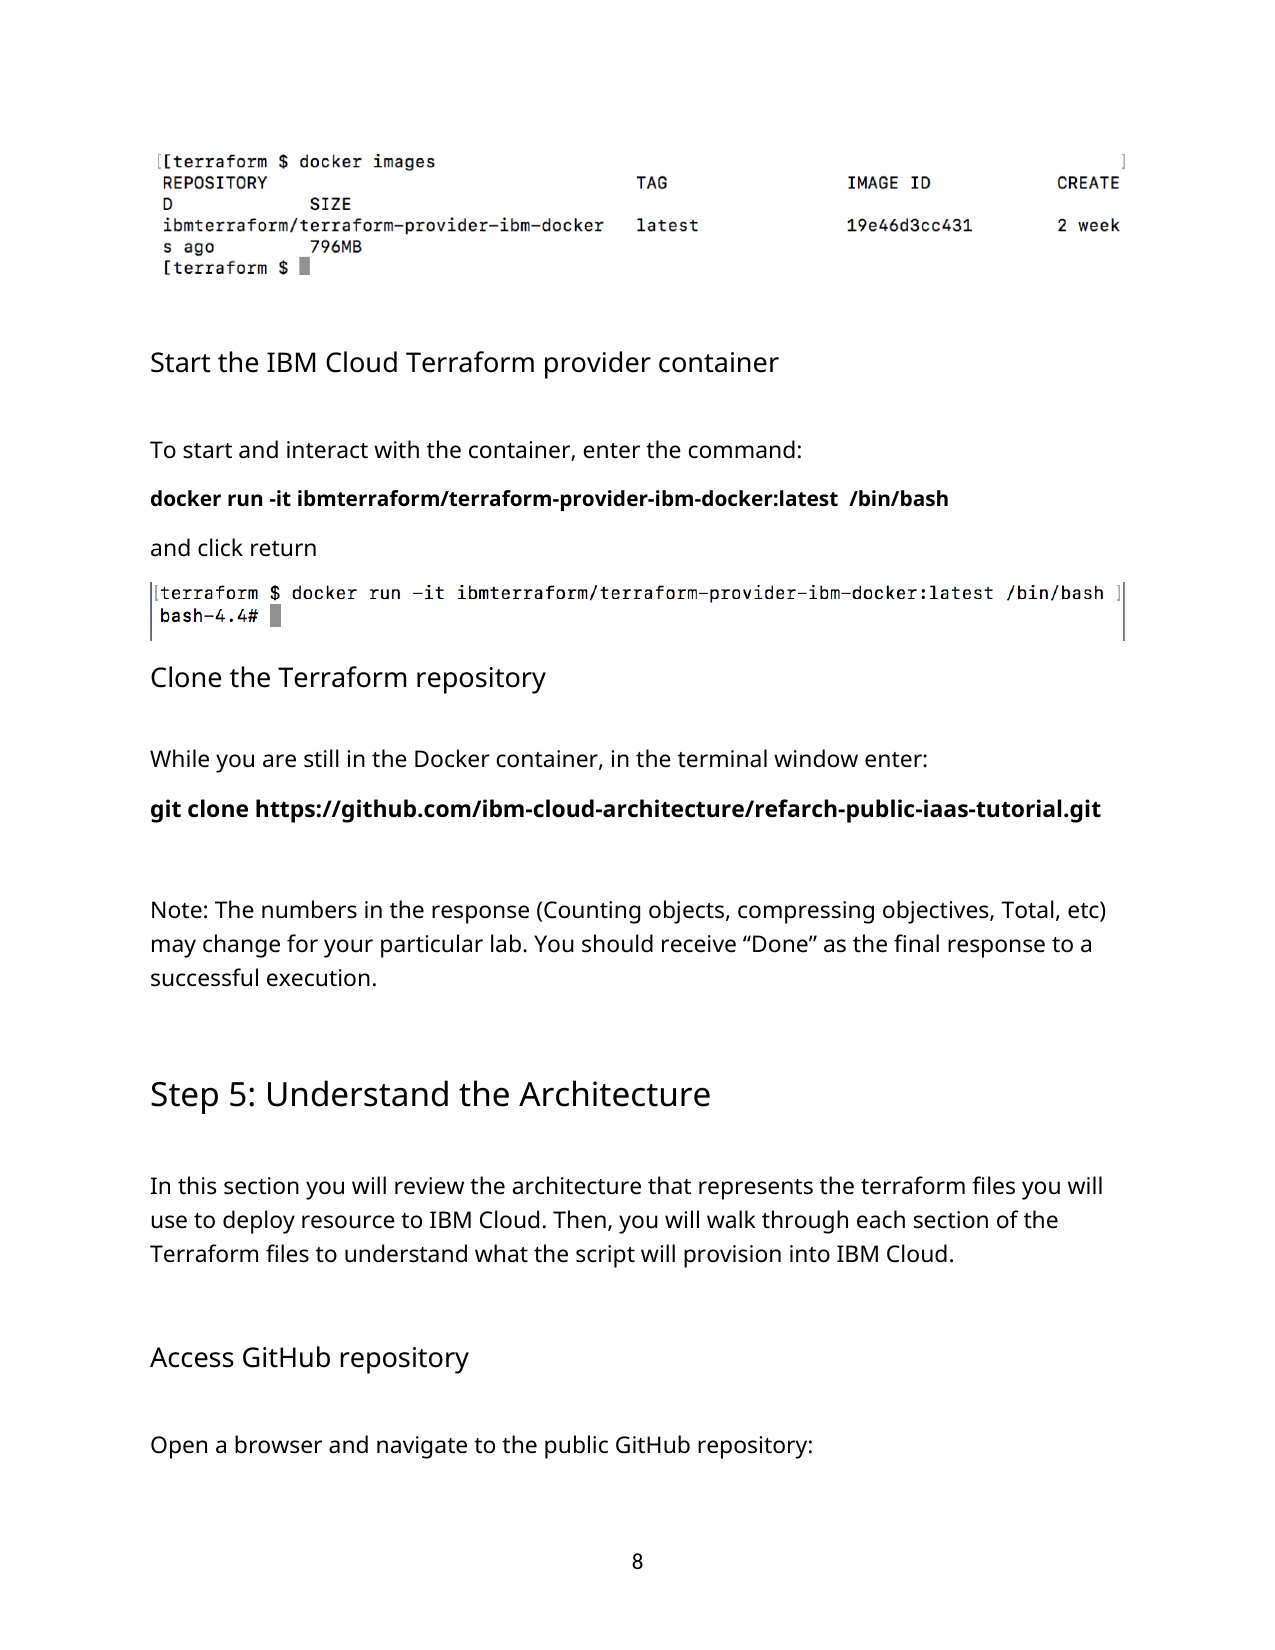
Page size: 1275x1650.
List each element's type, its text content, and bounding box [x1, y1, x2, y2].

text Note: The numbers in the response (Counting objects, compressing objectives, Total, etc) may change for your particular lab. You should receive “Done” as the final response to a successful execution. [150, 894, 1125, 993]
text and click return [150, 532, 1125, 563]
subtitle Access GitHub repository [150, 1338, 1125, 1375]
subtitle Start the IBM Cloud Terraform provider container [150, 344, 1125, 381]
text While you are still in the Docker container, in the terminal window enter: [150, 743, 1125, 774]
text docker run -it ibmterraform/terraform-provider-ibm-docker:latest /bin/bash [150, 484, 1125, 513]
text git clone https://github.com/ibm-cloud-architecture/refarch-public-iaas-tutorial.git [150, 793, 1125, 824]
text Open a browser and navigate to the public GitHub repository: [150, 1428, 1125, 1460]
text To start and interact with the container, enter the command: [150, 434, 1125, 465]
subtitle Clone the Terraform repository [150, 659, 1125, 696]
picture [150, 150, 1125, 275]
picture [150, 582, 1125, 641]
subtitle Step 5: Understand the Architecture [150, 1071, 1125, 1116]
text In this section you will review the architecture that represents the terraform files you will use to deploy resource to IBM Cloud. Then, you will walk through each section of the Terraform files to understand what the script will provision into IBM Cloud. [150, 1170, 1125, 1269]
